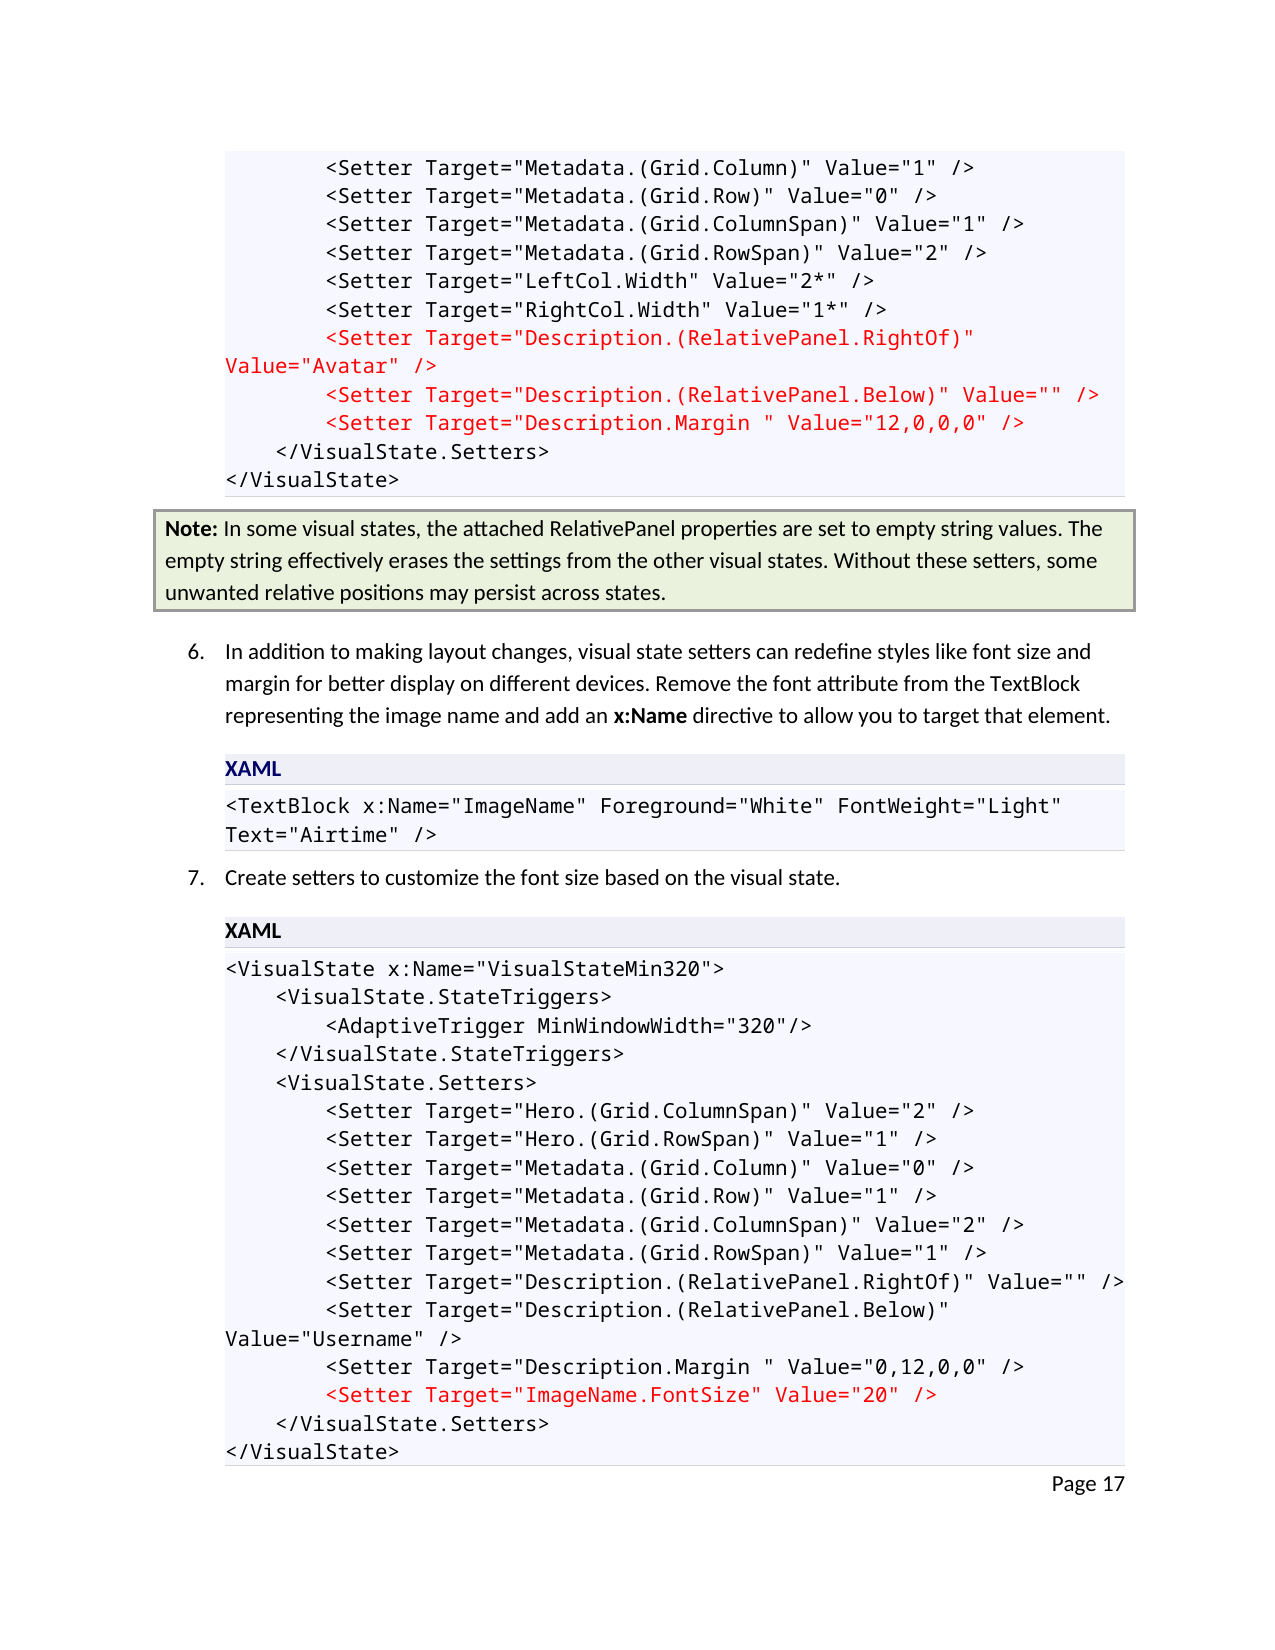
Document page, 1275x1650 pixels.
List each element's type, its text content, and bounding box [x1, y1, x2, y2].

text <Setter Target="Metadata.(Grid.RowSpan)" Value="1" /> [225, 1236, 1125, 1264]
text <Setter Target="Metadata.(Grid.ColumnSpan)" Value="1" /> [225, 207, 1125, 235]
text <Setter Target="RightCol.Width" Value="1*" /> [225, 292, 1125, 321]
text <TextBlock x:Name="ImageName" Foreground="White" FontWeight="Light" Text="Airtime" /> [225, 790, 1125, 850]
text <Setter Target="Metadata.(Grid.Column)" Value="0" /> [225, 1150, 1125, 1179]
text <Setter Target="Description.(RelativePanel.RightOf)" Value="Avatar" /> [225, 321, 1125, 377]
text <Setter Target="Metadata.(Grid.RowSpan)" Value="2" /> [225, 235, 1125, 264]
list </VisualState.Setters> [225, 434, 1125, 463]
list In addition to making layout changes, visual state setters can redefine styles like font size and margin for better display on different devices. Remove the font attribute from the TextBlock representing the image name and add an x:Name directive to allow you to target that element. [187, 637, 1125, 729]
text <Setter Target="Metadata.(Grid.Row)" Value="1" /> [225, 1179, 1125, 1207]
text <Setter Target="Description.(RelativePanel.Below)" Value="Username" /> [225, 1293, 1125, 1349]
text <Setter Target="Description.(RelativePanel.RightOf)" Value="" /> [225, 1264, 1125, 1293]
text <Setter Target="Metadata.(Grid.Column)" Value="1" /> [225, 151, 1125, 178]
text </VisualState> [225, 1435, 1125, 1465]
text <Setter Target="LeftCol.Width" Value="2*" /> [225, 264, 1125, 292]
text <Setter Target="Description.Margin " Value="12,0,0,0" /> [225, 406, 1125, 434]
text <VisualState.StateTriggers> [225, 980, 1125, 1008]
text <Setter Target="Description.Margin " Value="0,12,0,0" /> [225, 1349, 1125, 1378]
text <Setter Target="Metadata.(Grid.ColumnSpan)" Value="2" /> [225, 1207, 1125, 1236]
text <VisualState.Setters> [225, 1065, 1125, 1093]
text XAML [225, 754, 1125, 784]
text </VisualState> [225, 463, 1125, 496]
text XAML [225, 917, 1125, 947]
list </VisualState.StateTriggers> [225, 1037, 1125, 1065]
text </VisualState.Setters> [225, 1406, 1125, 1435]
text <Setter Target="Hero.(Grid.ColumnSpan)" Value="2" /> [225, 1093, 1125, 1122]
list Create setters to customize the font size based on the visual state. [187, 863, 1125, 892]
text Note: In some visual states, the attached RelativePanel properties are set to empty string values. The empty string effectively erases the settings from the other visual states. Without these setters, some unwanted relative positions may persist across states. [156, 512, 1133, 609]
text <VisualState x:Name="VisualStateMin320"> [225, 953, 1125, 980]
text <Setter Target="Hero.(Grid.RowSpan)" Value="1" /> [225, 1122, 1125, 1150]
text <Setter Target="Description.(RelativePanel.Below)" Value="" /> [225, 377, 1125, 406]
text <Setter Target="Metadata.(Grid.Row)" Value="0" /> [225, 178, 1125, 207]
text <Setter Target="ImageName.FontSize" Value="20" /> [225, 1378, 1125, 1406]
text <AdaptiveTrigger MinWindowWidth="320"/> [225, 1008, 1125, 1037]
